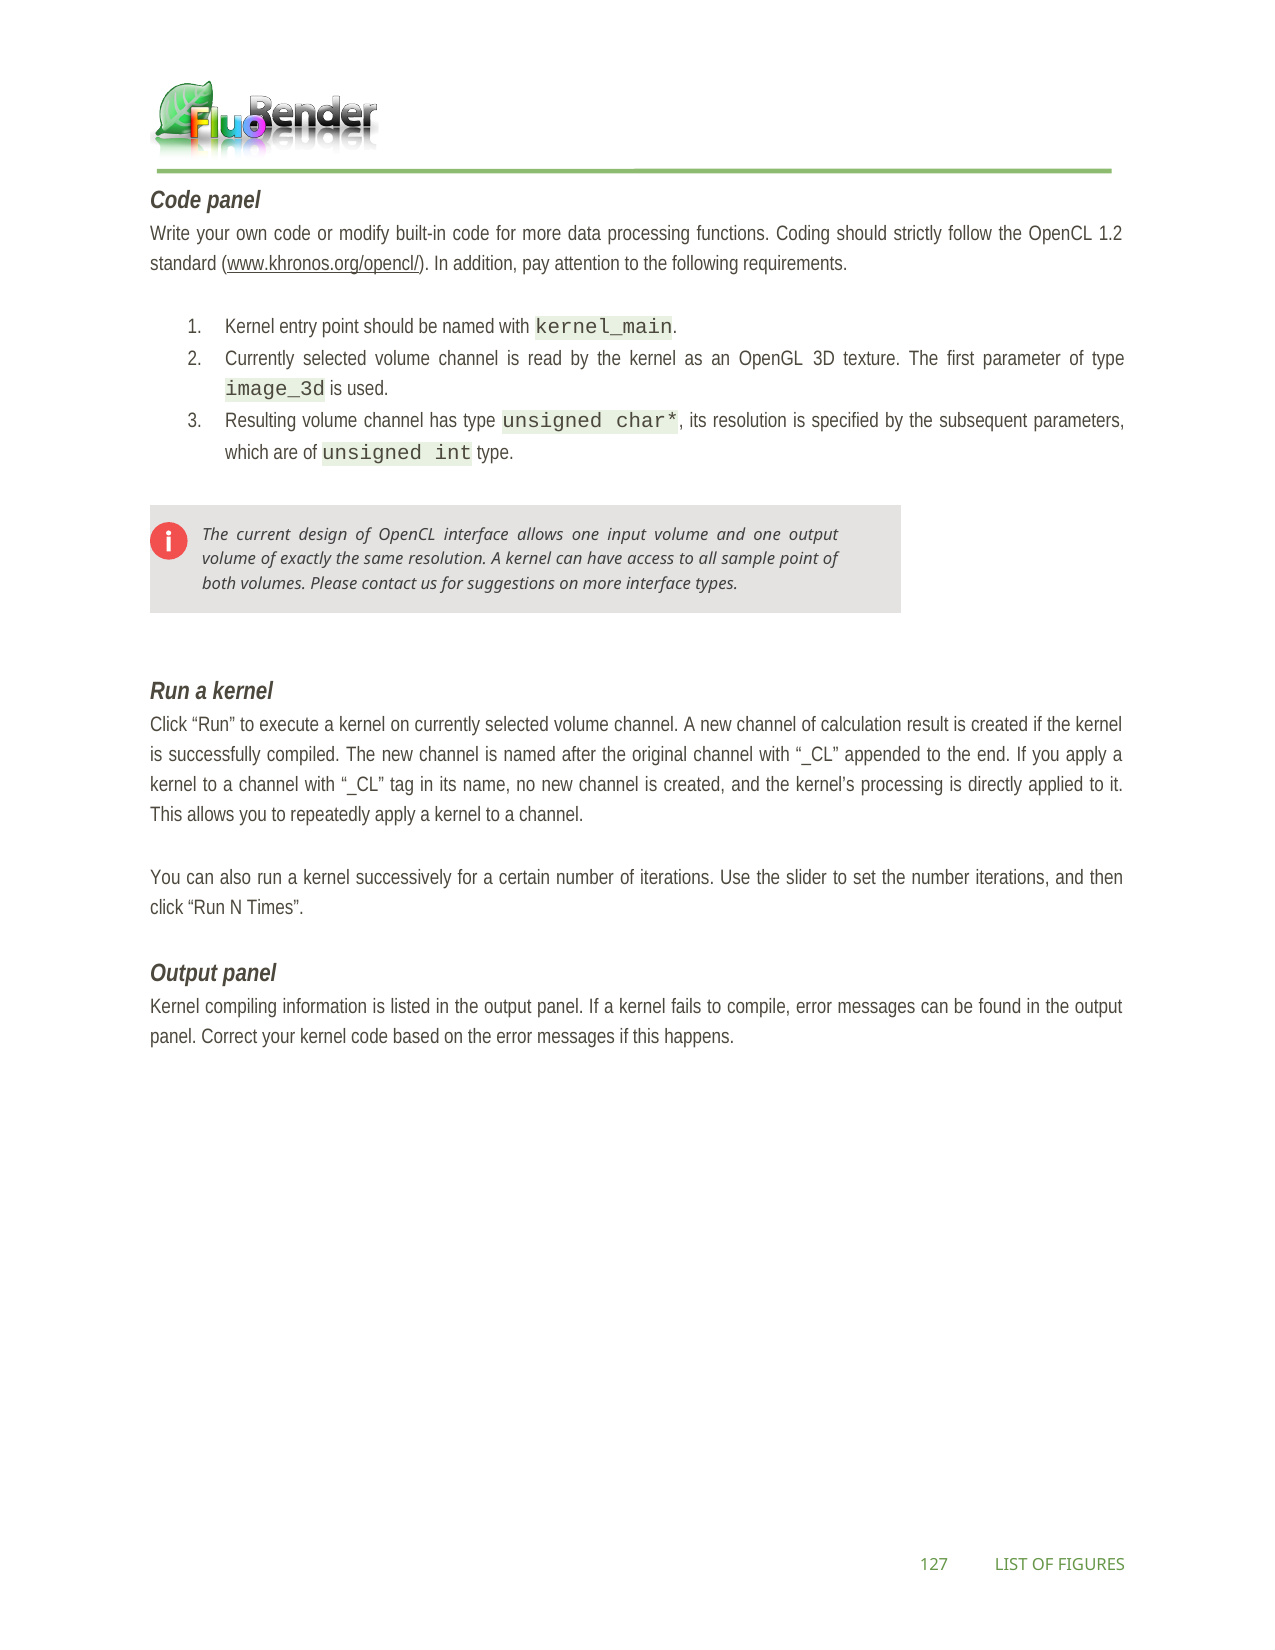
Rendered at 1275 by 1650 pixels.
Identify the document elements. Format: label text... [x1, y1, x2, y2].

list Currently selected volume channel is read by the kernel as an OpenGL 3D texture. The first parameter of type image_3d is used. [187, 346, 1125, 402]
picture [150, 75, 379, 162]
subtitle Output panel [150, 958, 1125, 987]
text You can also run a kernel successively for a certain number of iterations. Use the slider to set the number iterations, and then click “Run N Times”. [150, 865, 1125, 919]
text Click “Run” to execute a kernel on currently selected volume channel. A new channel of calculation result is created if the kernel is successfully compiled. The new channel is named after the original channel with “_CL” appended to the end. If you apply a kernel to a channel with “_CL” tag in its name, no new channel is created, and the kernel’s processing is directly applied to it. This allows you to repeatedly apply a kernel to a channel. [150, 712, 1125, 826]
subtitle Run a kernel [150, 676, 1125, 705]
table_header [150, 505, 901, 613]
list Kernel entry point should be named with kernel_main. [187, 314, 1125, 340]
list Resulting volume channel has type unsigned char*, its resolution is specified by the subsequent parameters, which are of unsigned int type. [187, 408, 1125, 466]
subtitle Code panel [150, 185, 1125, 214]
text Write your own code or modify built-in code for more data processing functions. Coding should strictly follow the OpenCL 1.2 standard (www.khronos.org/opencl/). In addition, pay attention to the following requirements. [150, 221, 1125, 275]
text Kernel compiling information is listed in the output panel. If a kernel fails to compile, error messages can be found in the output panel. Correct your kernel code based on the error messages if this happens. [150, 994, 1125, 1048]
